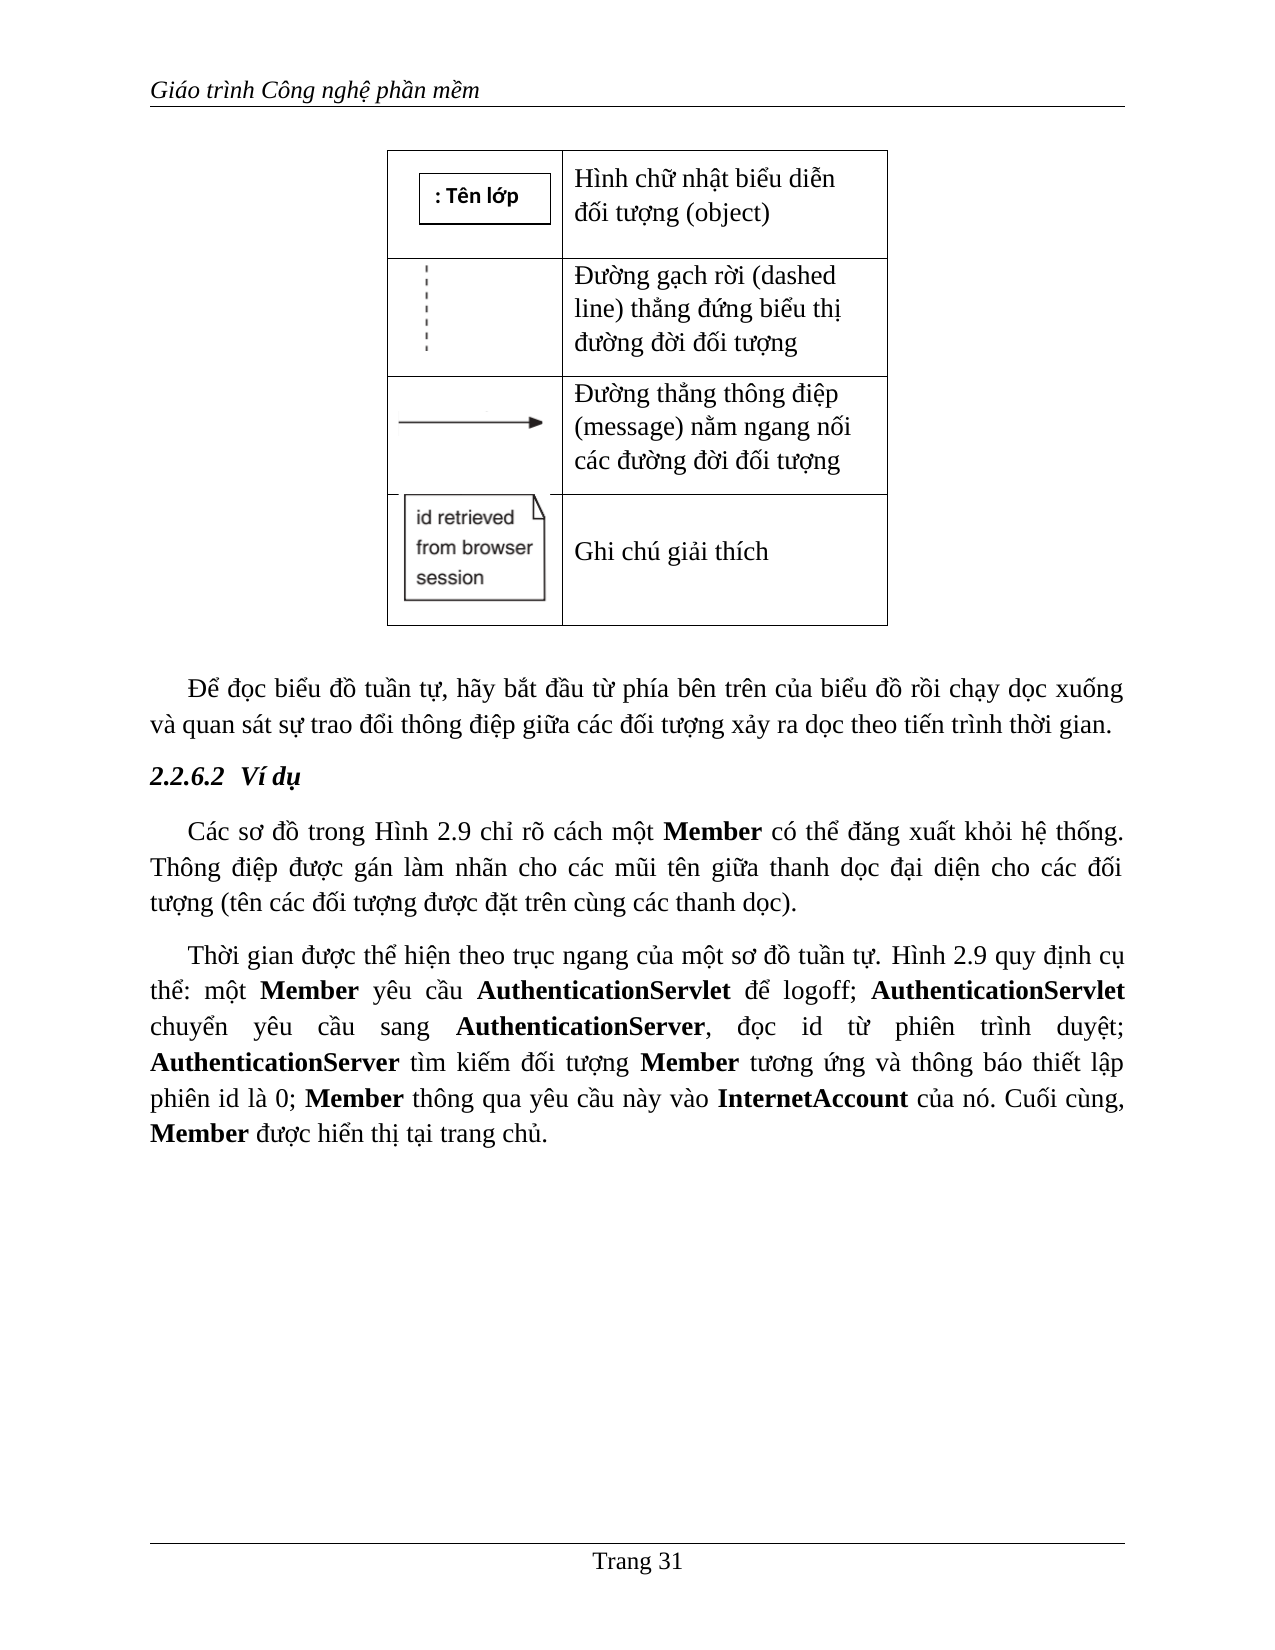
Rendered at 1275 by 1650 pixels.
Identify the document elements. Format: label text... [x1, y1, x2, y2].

table_cell Đường thẳng thông điệp (message) nằm ngang nối các đường đời đối tượng [563, 377, 887, 494]
picture [398, 411, 543, 436]
picture [398, 265, 455, 351]
table_cell [388, 151, 562, 258]
table_cell Ghi chú giải thích [563, 495, 887, 624]
table_cell [388, 259, 562, 376]
text Để đọc biểu đồ tuần tự, hãy bắt đầu từ phía bên trên của biểu đồ rồi chạy dọc xuống và quan sát sự trao đổi thông điệp giữa các đối tượng xảy ra dọc theo tiến trình thời gian. [150, 672, 1125, 739]
table_cell [388, 377, 562, 494]
table_cell [388, 495, 562, 624]
table_cell Đường gạch rời (dashed line) thẳng đứng biểu thị đường đời đối tượng [563, 259, 887, 376]
picture [398, 494, 550, 606]
subtitle Ví dụ [150, 761, 1125, 792]
table_cell Hình chữ nhật biểu diễn đối tượng (object) [563, 151, 887, 258]
